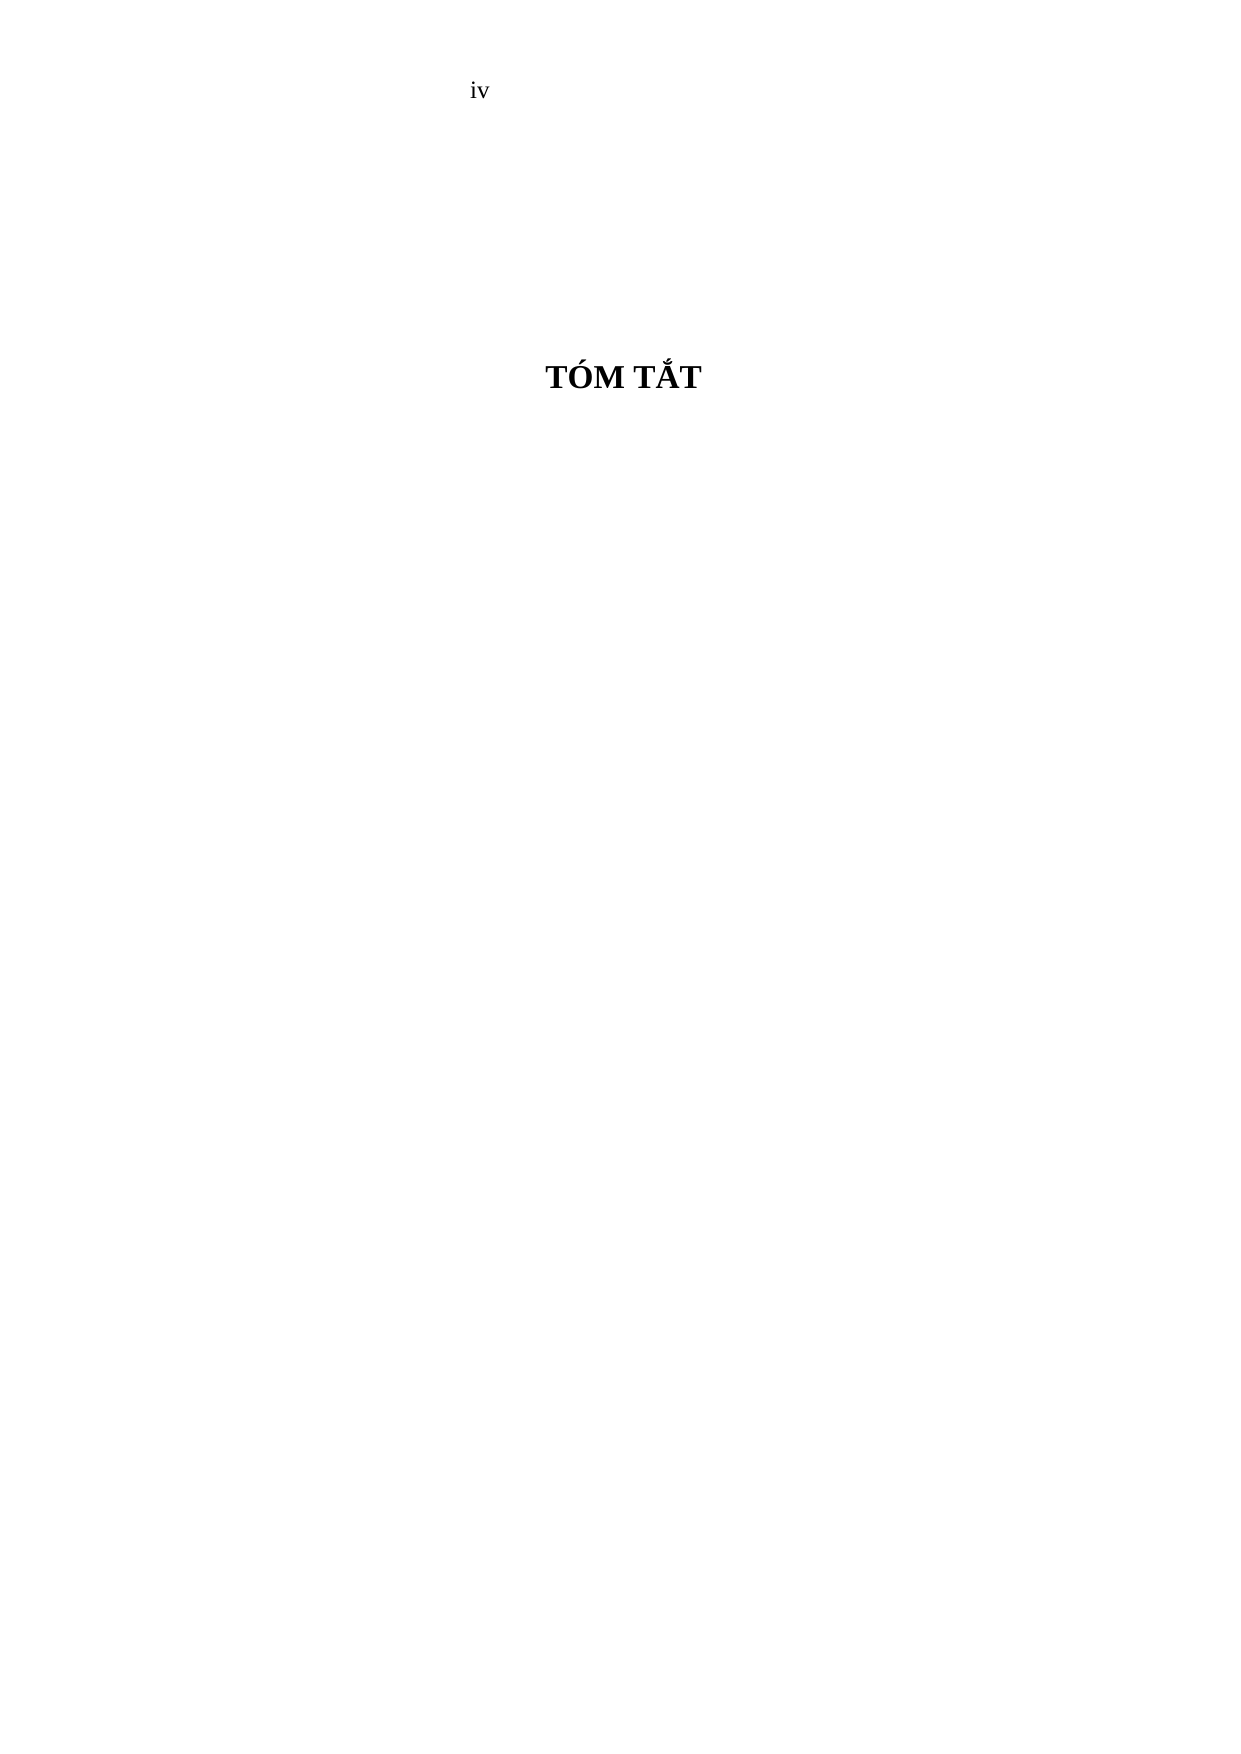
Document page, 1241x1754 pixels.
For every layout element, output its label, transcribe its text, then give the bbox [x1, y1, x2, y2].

text TÓM TẮT [179, 357, 1065, 396]
